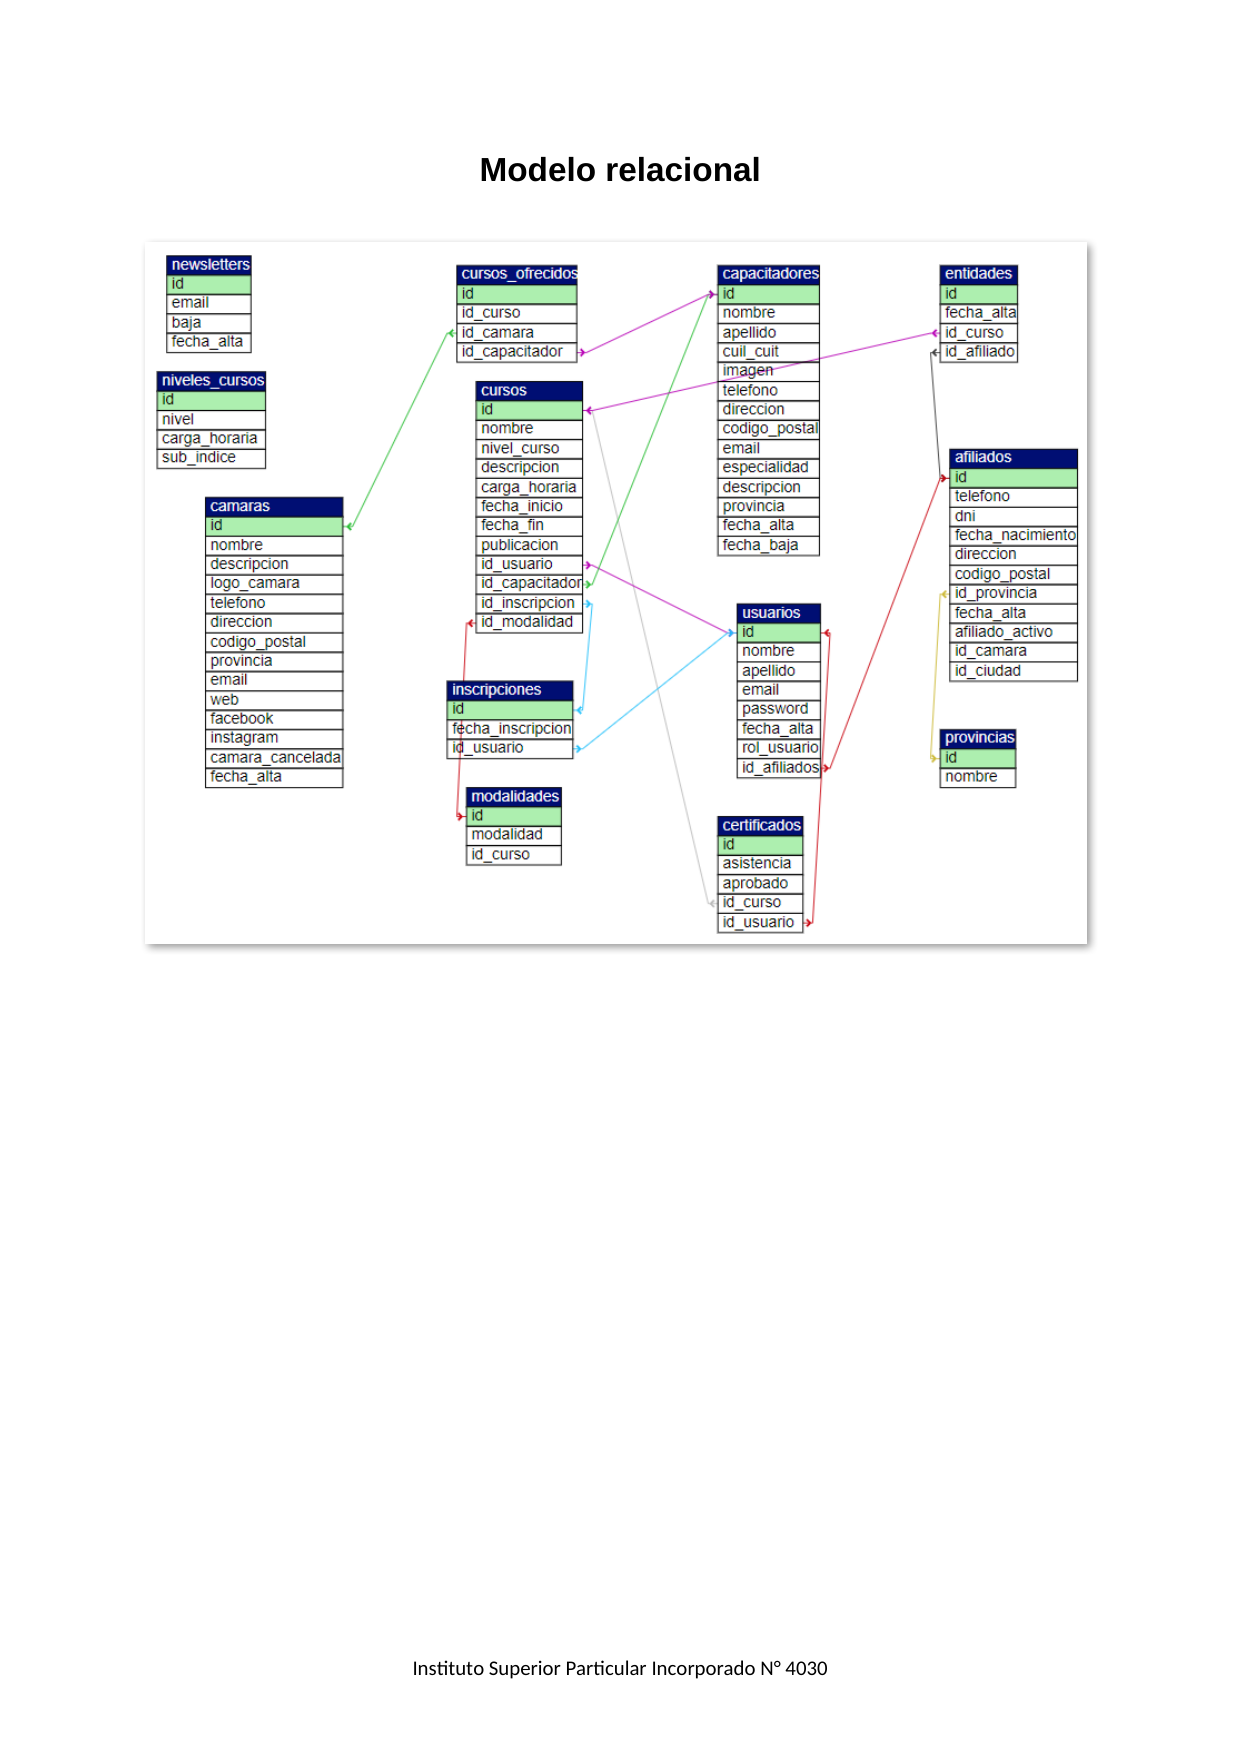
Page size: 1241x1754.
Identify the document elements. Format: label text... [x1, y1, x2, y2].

subtitle Modelo relacional [112, 150, 1128, 188]
picture [145, 242, 1087, 944]
